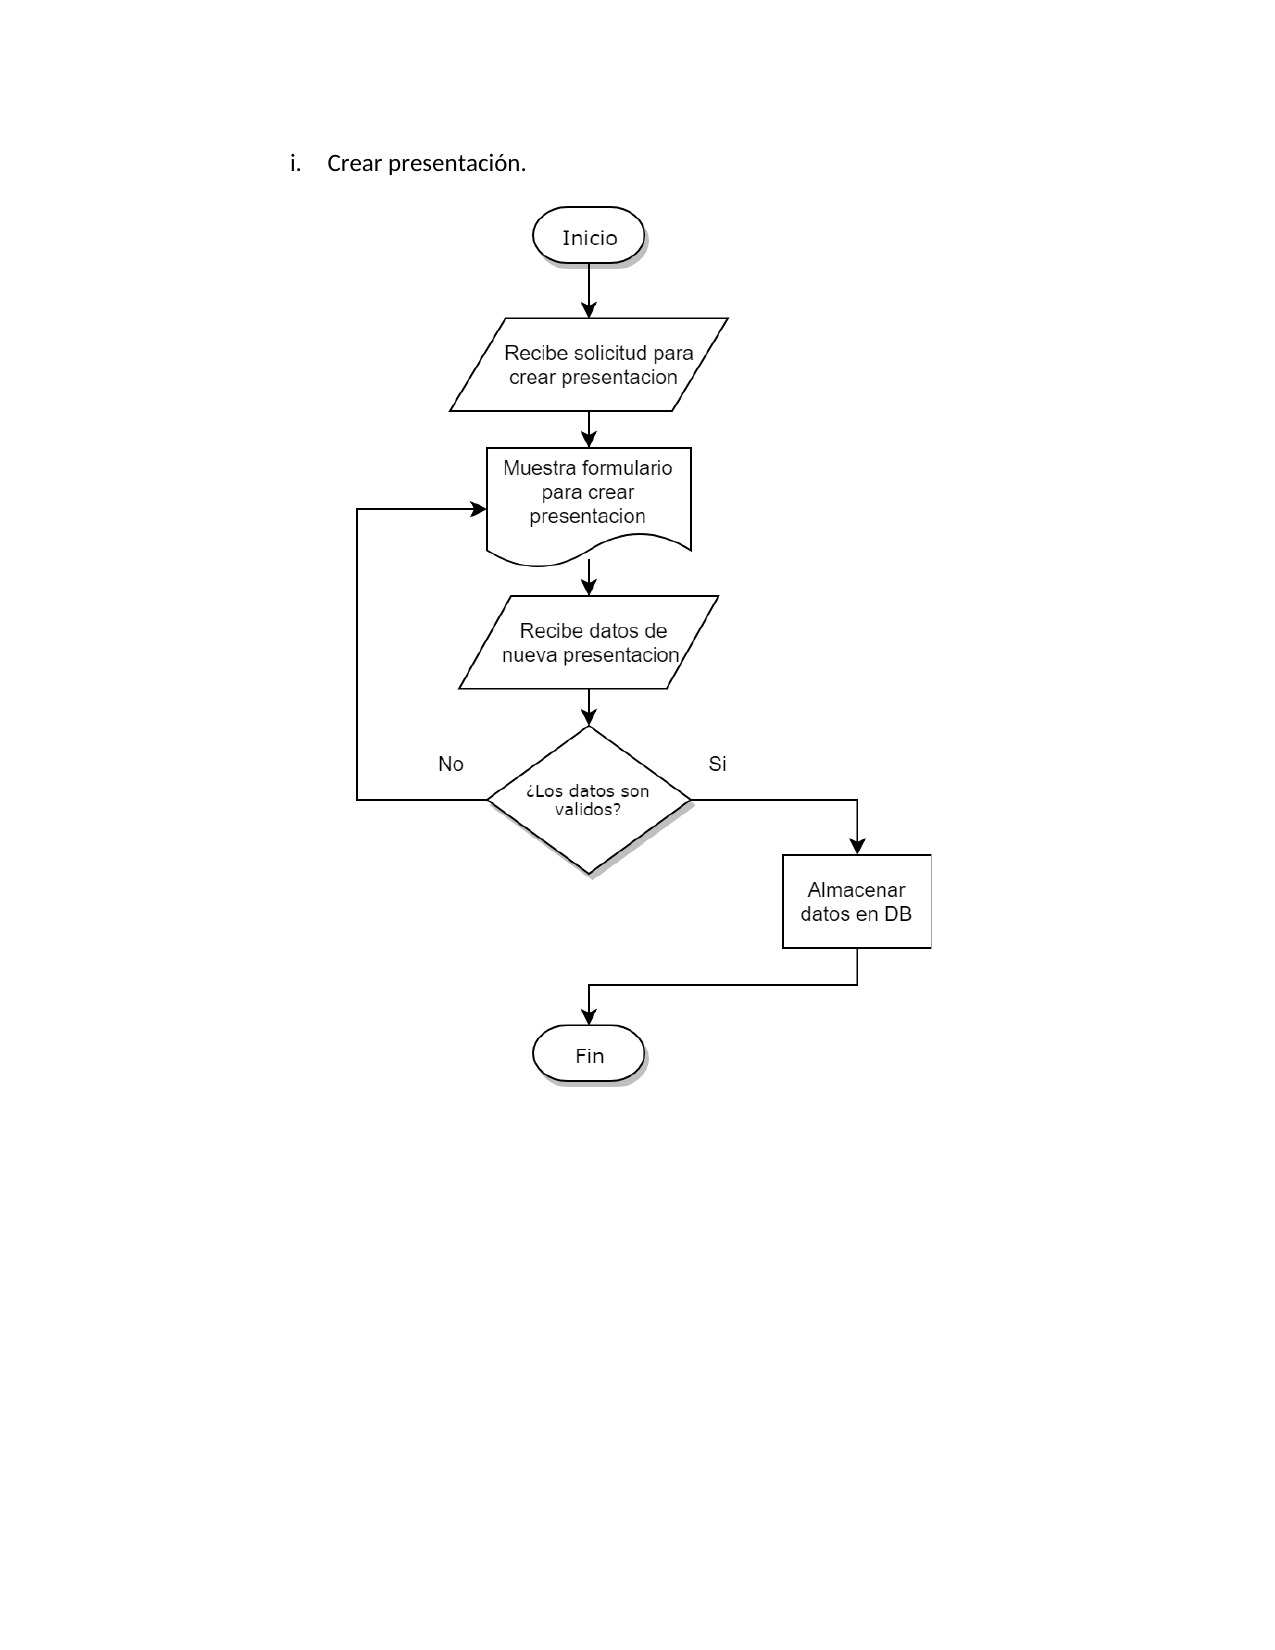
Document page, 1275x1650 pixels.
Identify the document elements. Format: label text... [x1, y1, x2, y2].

list Crear presentación. [290, 148, 1098, 178]
picture [343, 206, 932, 1087]
